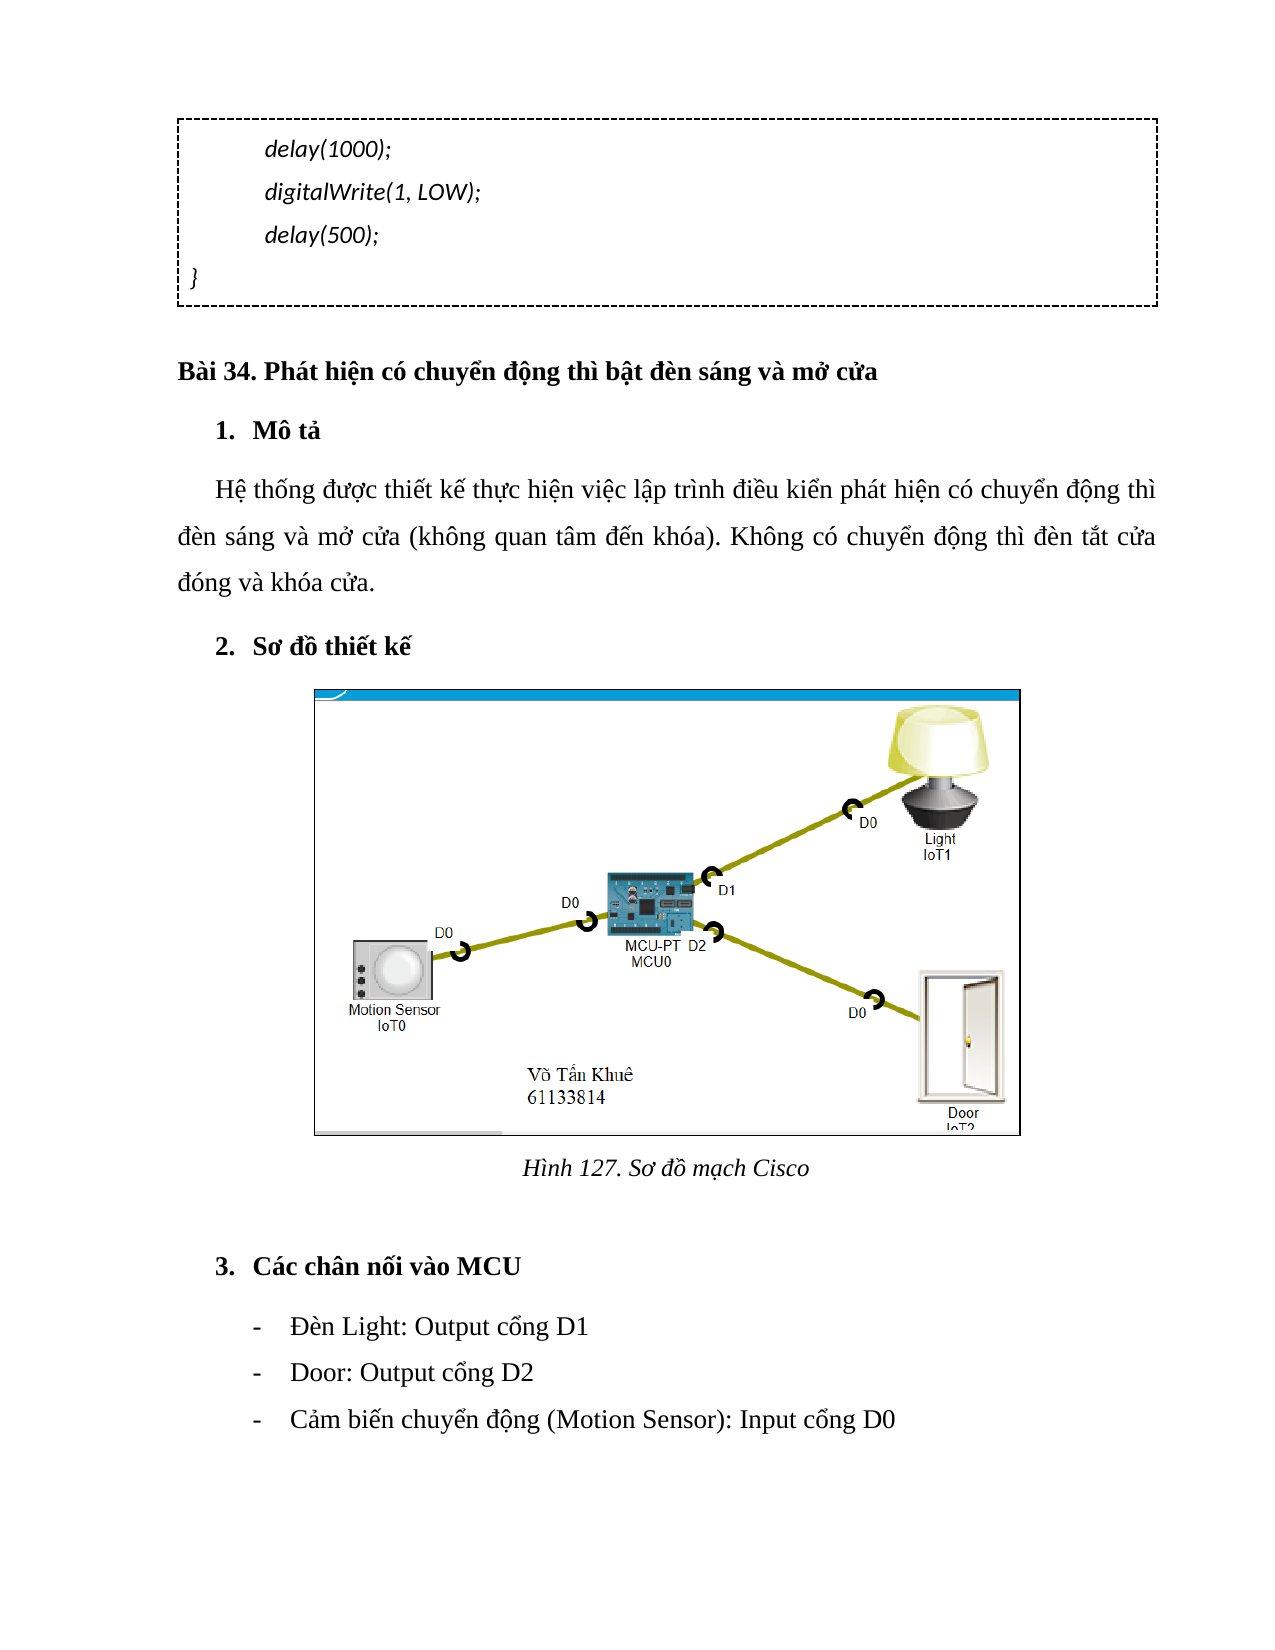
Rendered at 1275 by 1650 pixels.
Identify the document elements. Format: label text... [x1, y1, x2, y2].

text Door: Output cổng D2 [252, 1356, 1157, 1387]
text Hình 127. Sơ đồ mạch Cisco [177, 1153, 1157, 1182]
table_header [178, 118, 1157, 305]
text Hệ thống được thiết kế thực hiện việc lập trình điều kiển phát hiện có chuyển động thì đèn sáng và mở cửa (không quan tâm đến khóa). Không có chuyển động thì đèn tắt cửa đóng và khóa cửa. [177, 473, 1157, 597]
text Đèn Light: Output cổng D1 [252, 1310, 1157, 1341]
subtitle Bài 34. Phát hiện có chuyển động thì bật đèn sáng và mở cửa [177, 355, 1157, 386]
subtitle Sơ đồ thiết kế [215, 630, 1157, 661]
text Cảm biến chuyển động (Motion Sensor): Input cổng D0 [252, 1403, 1157, 1434]
subtitle Các chân nối vào MCU [215, 1251, 1157, 1282]
picture [315, 698, 1019, 1135]
subtitle Mô tả [215, 414, 1157, 445]
